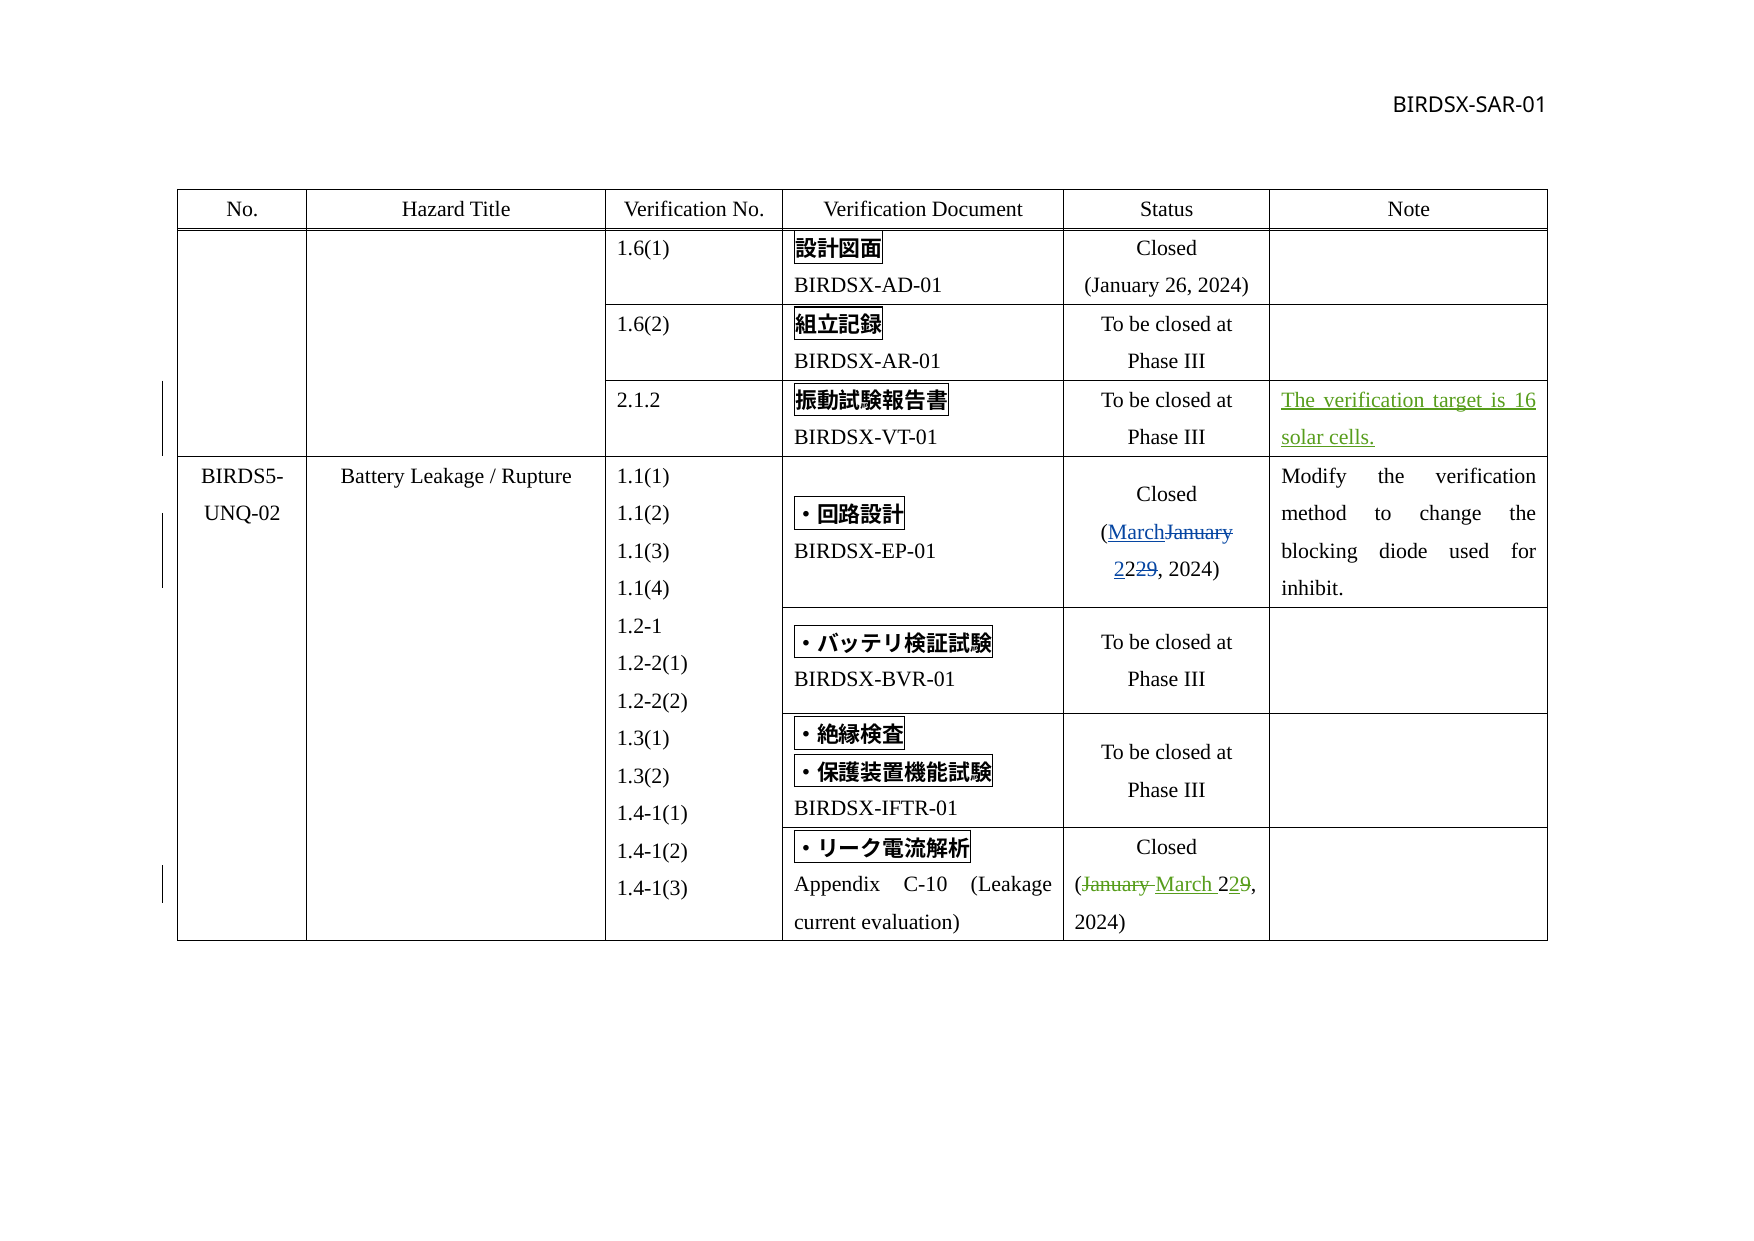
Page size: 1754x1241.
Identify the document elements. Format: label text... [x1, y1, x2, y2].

table_cell To be closed at Phase III [1064, 381, 1269, 456]
table_cell Closed ( 2, 2024) [1064, 457, 1269, 607]
table_header Note [1270, 190, 1547, 227]
table_cell Closed (January 26, 2024) [1064, 231, 1269, 303]
table_cell [1270, 381, 1547, 456]
table_cell Closed (2, 2024) [1064, 828, 1269, 940]
table_cell 2.1.2 [606, 381, 782, 456]
table_cell ・回路設計 BIRDSX-EP-01 [783, 457, 1063, 607]
table_header Verification Document [783, 190, 1063, 227]
table_cell Modify the verification method to change the blocking diode used for inhibit. [1270, 457, 1547, 607]
table_cell 1.6(2) [606, 305, 782, 379]
table_header No. [178, 190, 306, 227]
table_cell ・絶縁検査 ・保護装置機能試験 BIRDSX-IFTR-01 [783, 714, 1063, 827]
table_cell To be closed at Phase III [1064, 305, 1269, 379]
table_cell [1270, 305, 1547, 379]
table_cell To be closed at Phase III [1064, 608, 1269, 713]
table_cell 振動試験報告書 BIRDSX-VT-01 [783, 381, 1063, 456]
table_cell 1.6(1) [606, 231, 782, 303]
table_header Status [1064, 190, 1269, 227]
table_cell 設計図面 BIRDSX-AD-01 [783, 231, 1063, 303]
table_cell BIRDS5-UNQ-02 [178, 457, 306, 940]
table_cell [1270, 828, 1547, 940]
table_cell 組立記録 BIRDSX-AR-01 [783, 305, 1063, 379]
table_header Hazard Title [307, 190, 605, 227]
table_header Verification No. [606, 190, 782, 227]
table_cell [1270, 231, 1547, 303]
table_cell [1270, 608, 1547, 713]
table_cell To be closed at Phase III [1064, 714, 1269, 827]
table_cell ・リーク電流解析 Appendix C-10 (Leakage current evaluation) [783, 828, 1063, 940]
table_cell [1270, 714, 1547, 827]
table_cell Battery Leakage / Rupture [307, 457, 605, 940]
table_cell ・バッテリ検証試験 BIRDSX-BVR-01 [783, 608, 1063, 713]
table_cell 1.1(1) 1.1(2) 1.1(3) 1.1(4) 1.2-1 1.2-2(1) 1.2-2(2) 1.3(1) 1.3(2) 1.4-1(1) 1.4-1(2) 1.4-1(3) 1.4-2(1) 1.4-2(2) 1.5 [606, 457, 782, 940]
